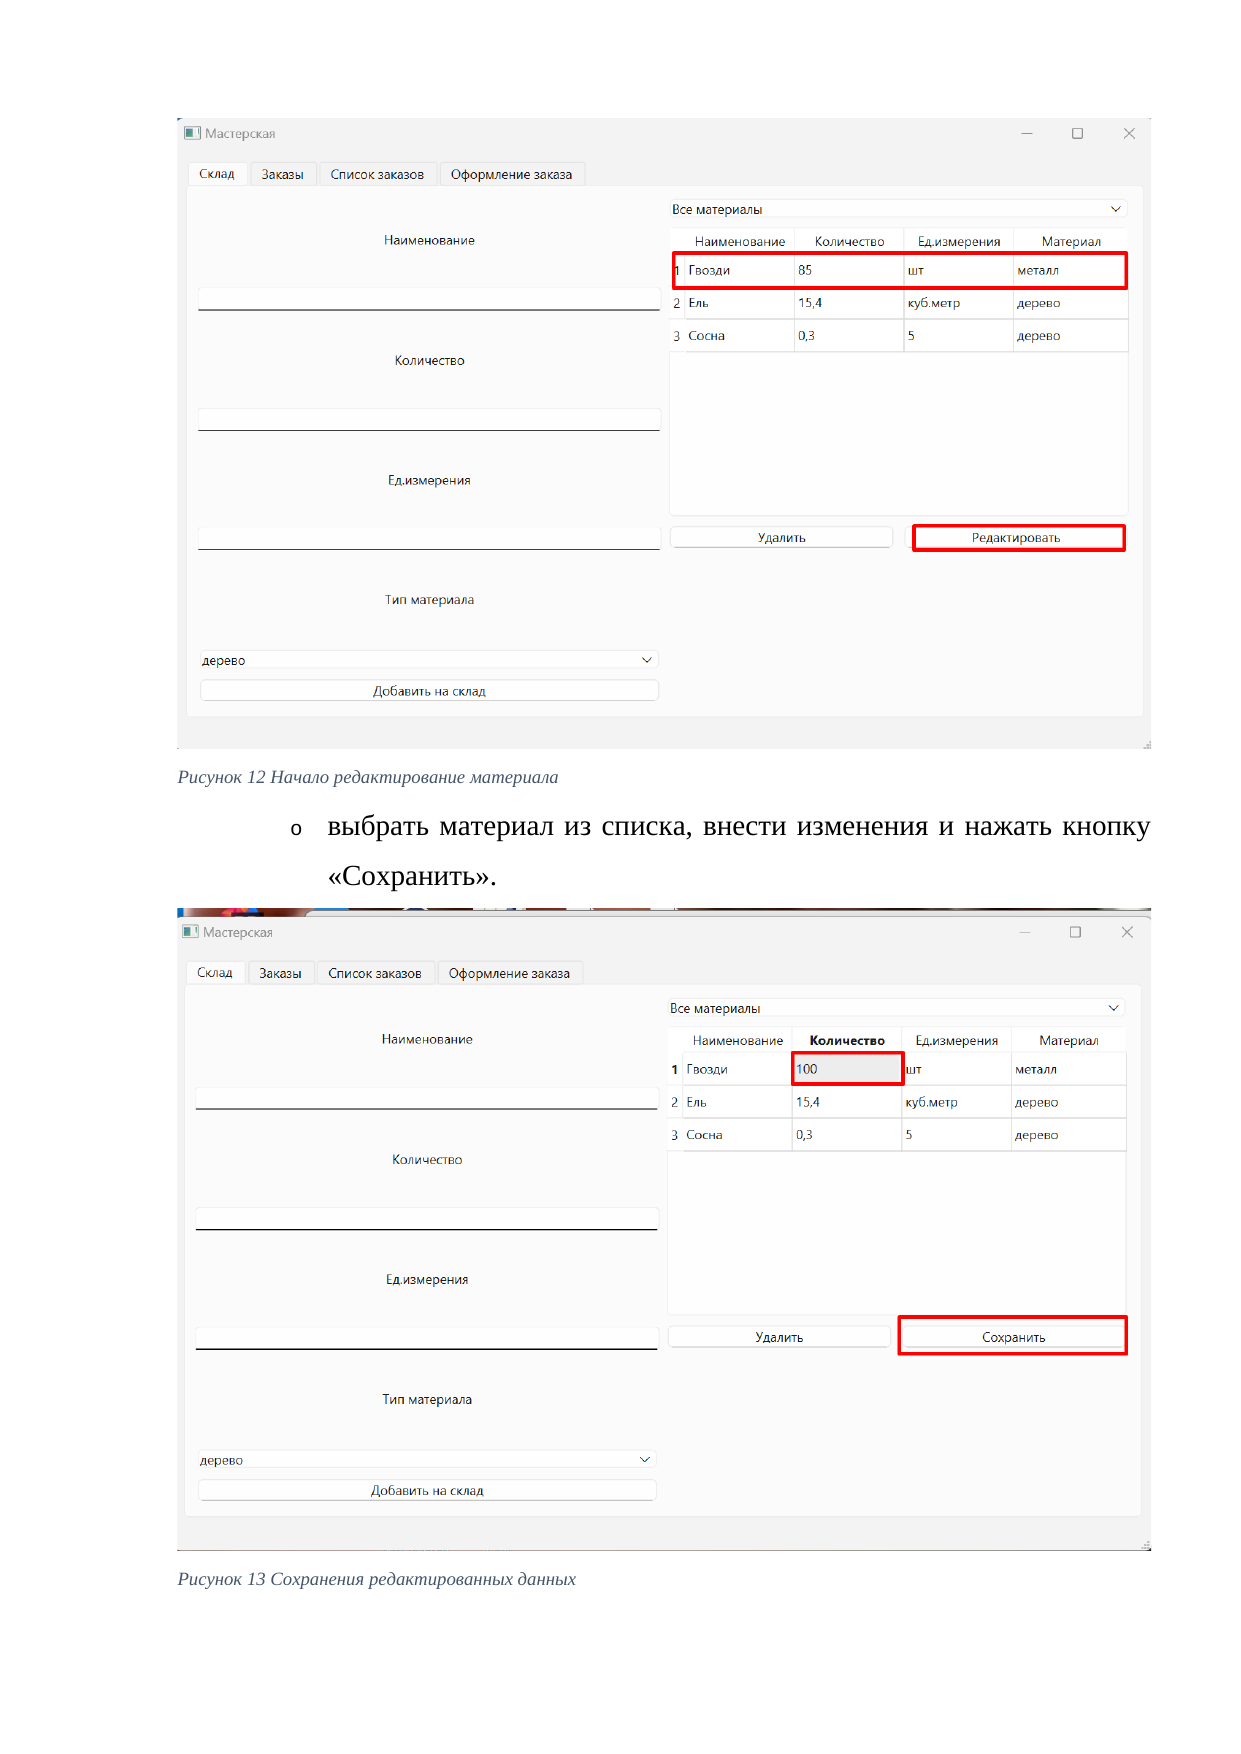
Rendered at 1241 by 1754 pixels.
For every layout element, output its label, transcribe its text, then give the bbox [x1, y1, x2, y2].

list выбрать материал из списка, внести изменения и нажать кнопку «Сохранить». [290, 808, 1152, 892]
picture [177, 908, 1152, 1551]
picture [177, 118, 1152, 749]
